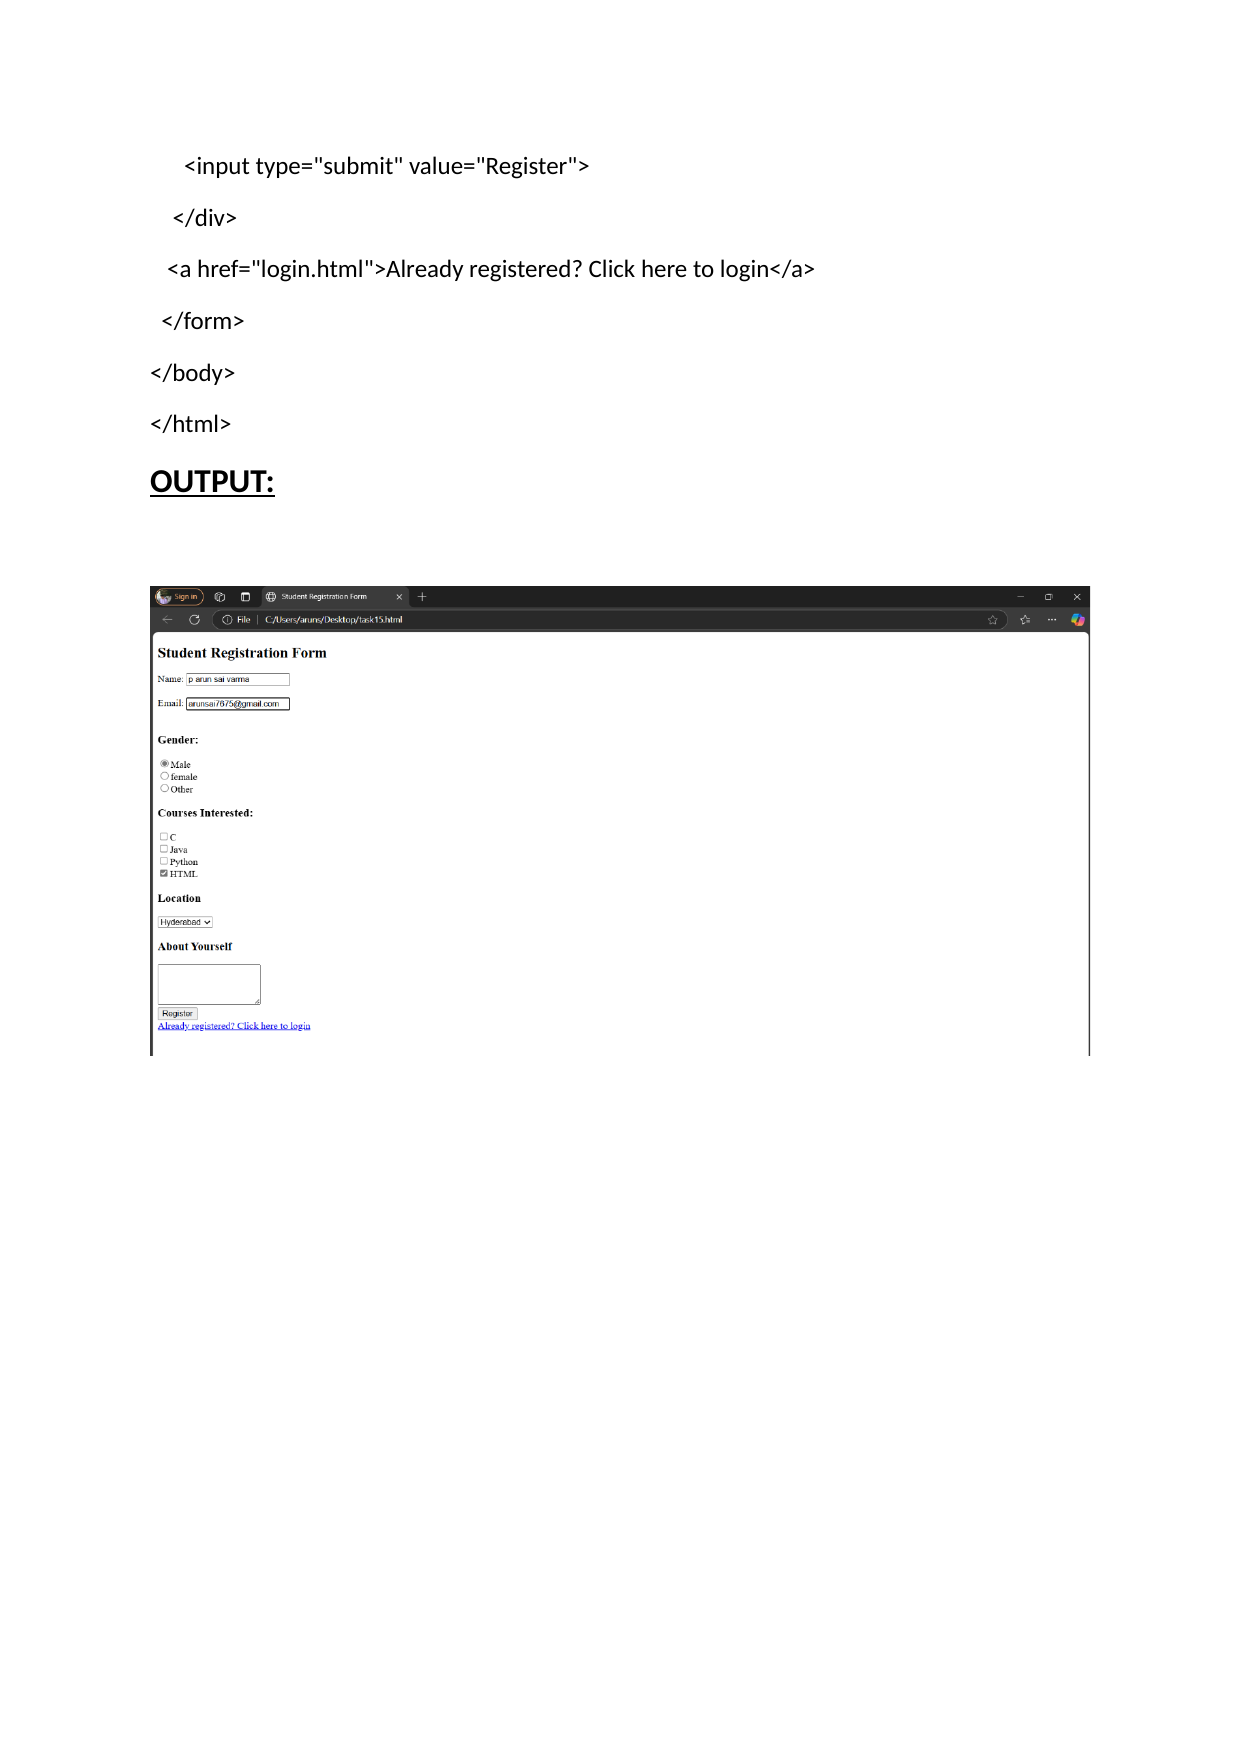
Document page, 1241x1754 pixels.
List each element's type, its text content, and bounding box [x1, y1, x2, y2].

text </body> [150, 357, 1090, 387]
text <input type="submit" value="Register"> [150, 150, 1090, 181]
picture [150, 586, 1091, 1056]
text </html> [150, 408, 1090, 439]
text <a href="login.html">Already registered? Click here to login</a> [150, 253, 1090, 284]
text OUTPUT: [150, 460, 1090, 501]
text </form> [150, 305, 1090, 336]
text </div> [150, 202, 1090, 232]
